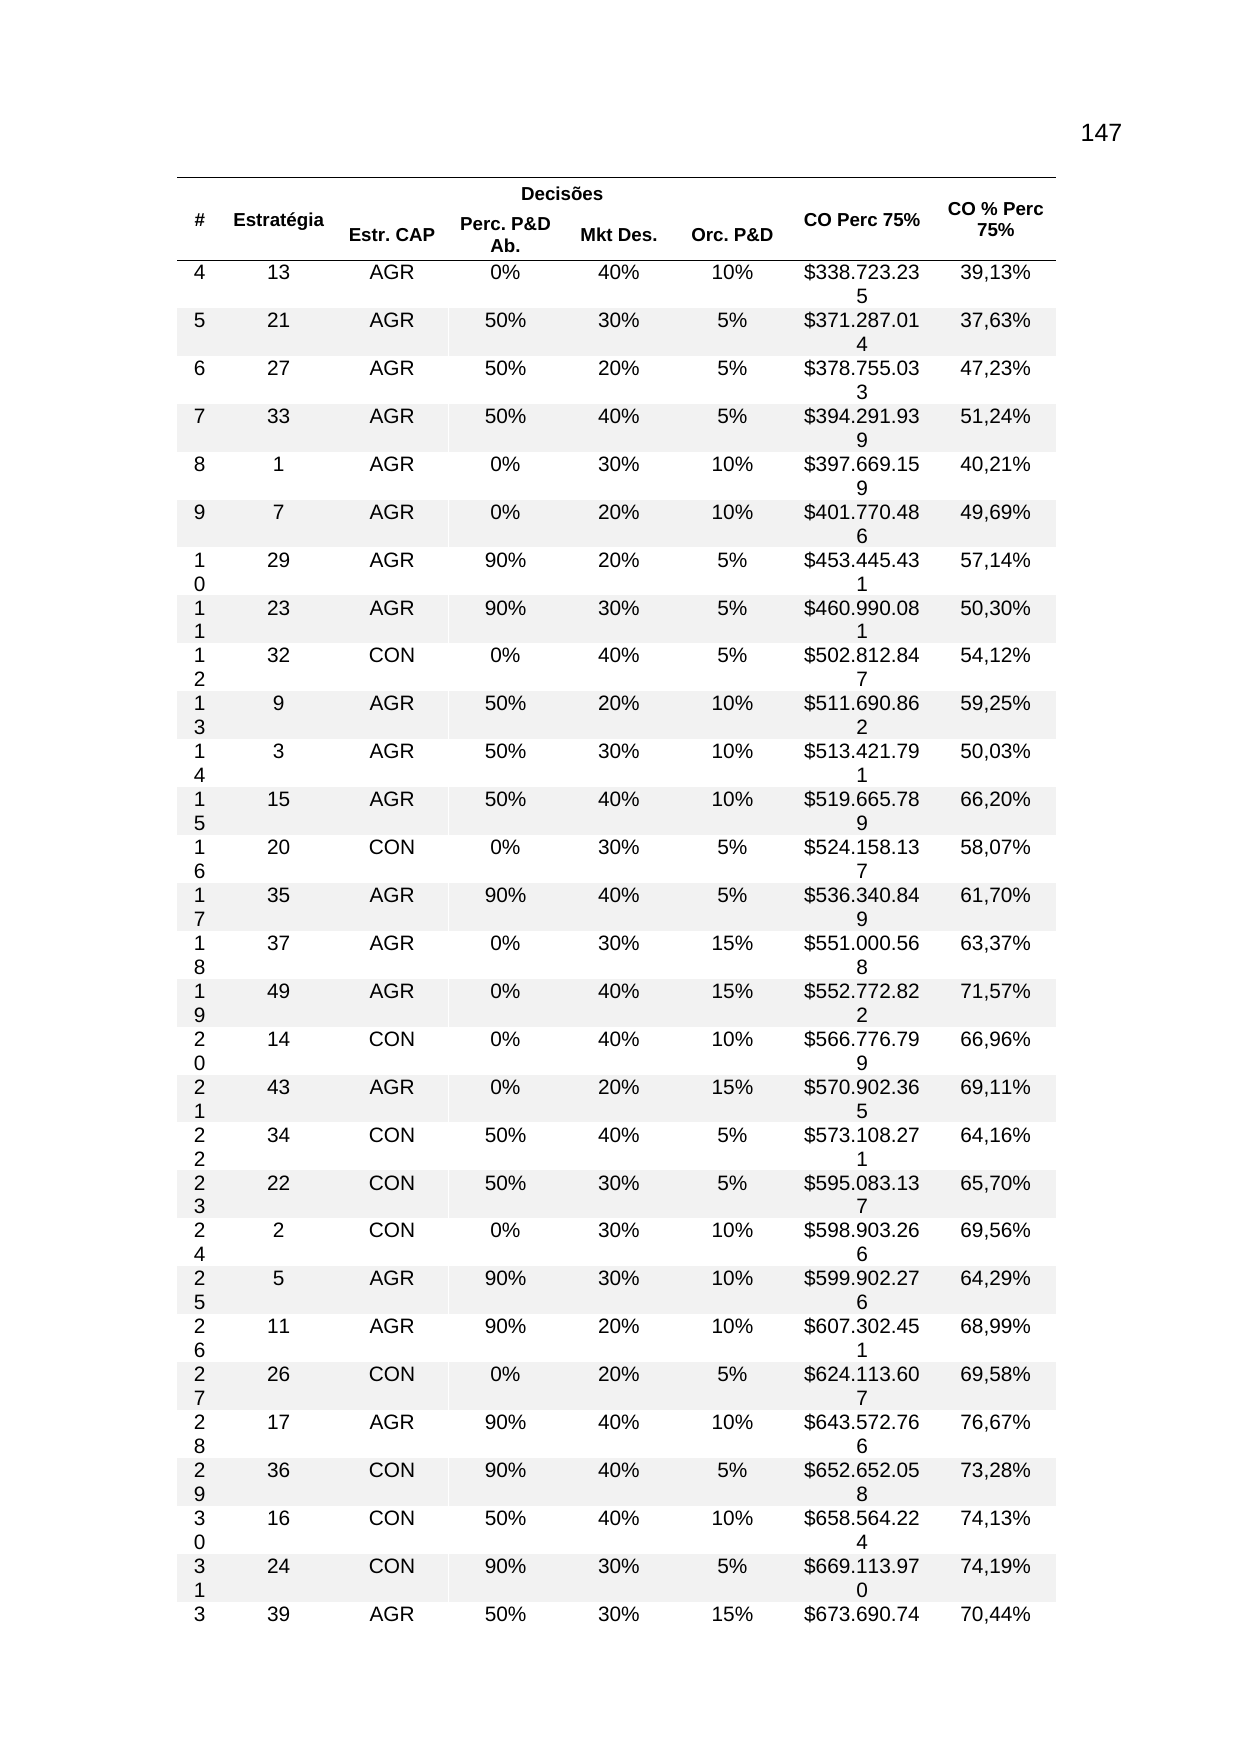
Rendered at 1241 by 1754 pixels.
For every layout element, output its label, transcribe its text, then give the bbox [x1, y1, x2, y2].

table_cell 13 [222, 261, 335, 308]
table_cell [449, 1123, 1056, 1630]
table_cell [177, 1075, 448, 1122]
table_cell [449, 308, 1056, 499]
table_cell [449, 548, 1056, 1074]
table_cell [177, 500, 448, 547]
table_cell AGR [335, 308, 448, 356]
table_cell 4 [177, 261, 222, 308]
table_cell Orc. P&D [675, 209, 789, 260]
table_cell 50% [449, 308, 562, 356]
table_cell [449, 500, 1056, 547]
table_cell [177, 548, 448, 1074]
table_cell Perc. P&D Ab. [449, 209, 562, 260]
table_cell 5 [177, 308, 222, 356]
table_header Decisões [335, 178, 789, 208]
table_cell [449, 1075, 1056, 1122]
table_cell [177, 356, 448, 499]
table_cell $338.723.235 [789, 261, 935, 308]
table_cell 0% [449, 261, 562, 308]
table_cell Estr. CAP [335, 209, 448, 260]
table_cell AGR [335, 261, 448, 308]
table_cell Mkt Des. [562, 209, 675, 260]
table_header CO Perc 75% [789, 178, 935, 260]
table_cell 21 [222, 308, 335, 356]
table_cell 40% [562, 261, 675, 308]
table_header Estratégia [222, 178, 335, 260]
table_header # [177, 178, 222, 260]
table_cell 10% [675, 261, 789, 308]
table_header CO % Perc 75% [935, 178, 1056, 260]
table_cell 30% [562, 308, 675, 356]
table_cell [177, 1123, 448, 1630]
table_cell 39,13% [935, 261, 1056, 308]
